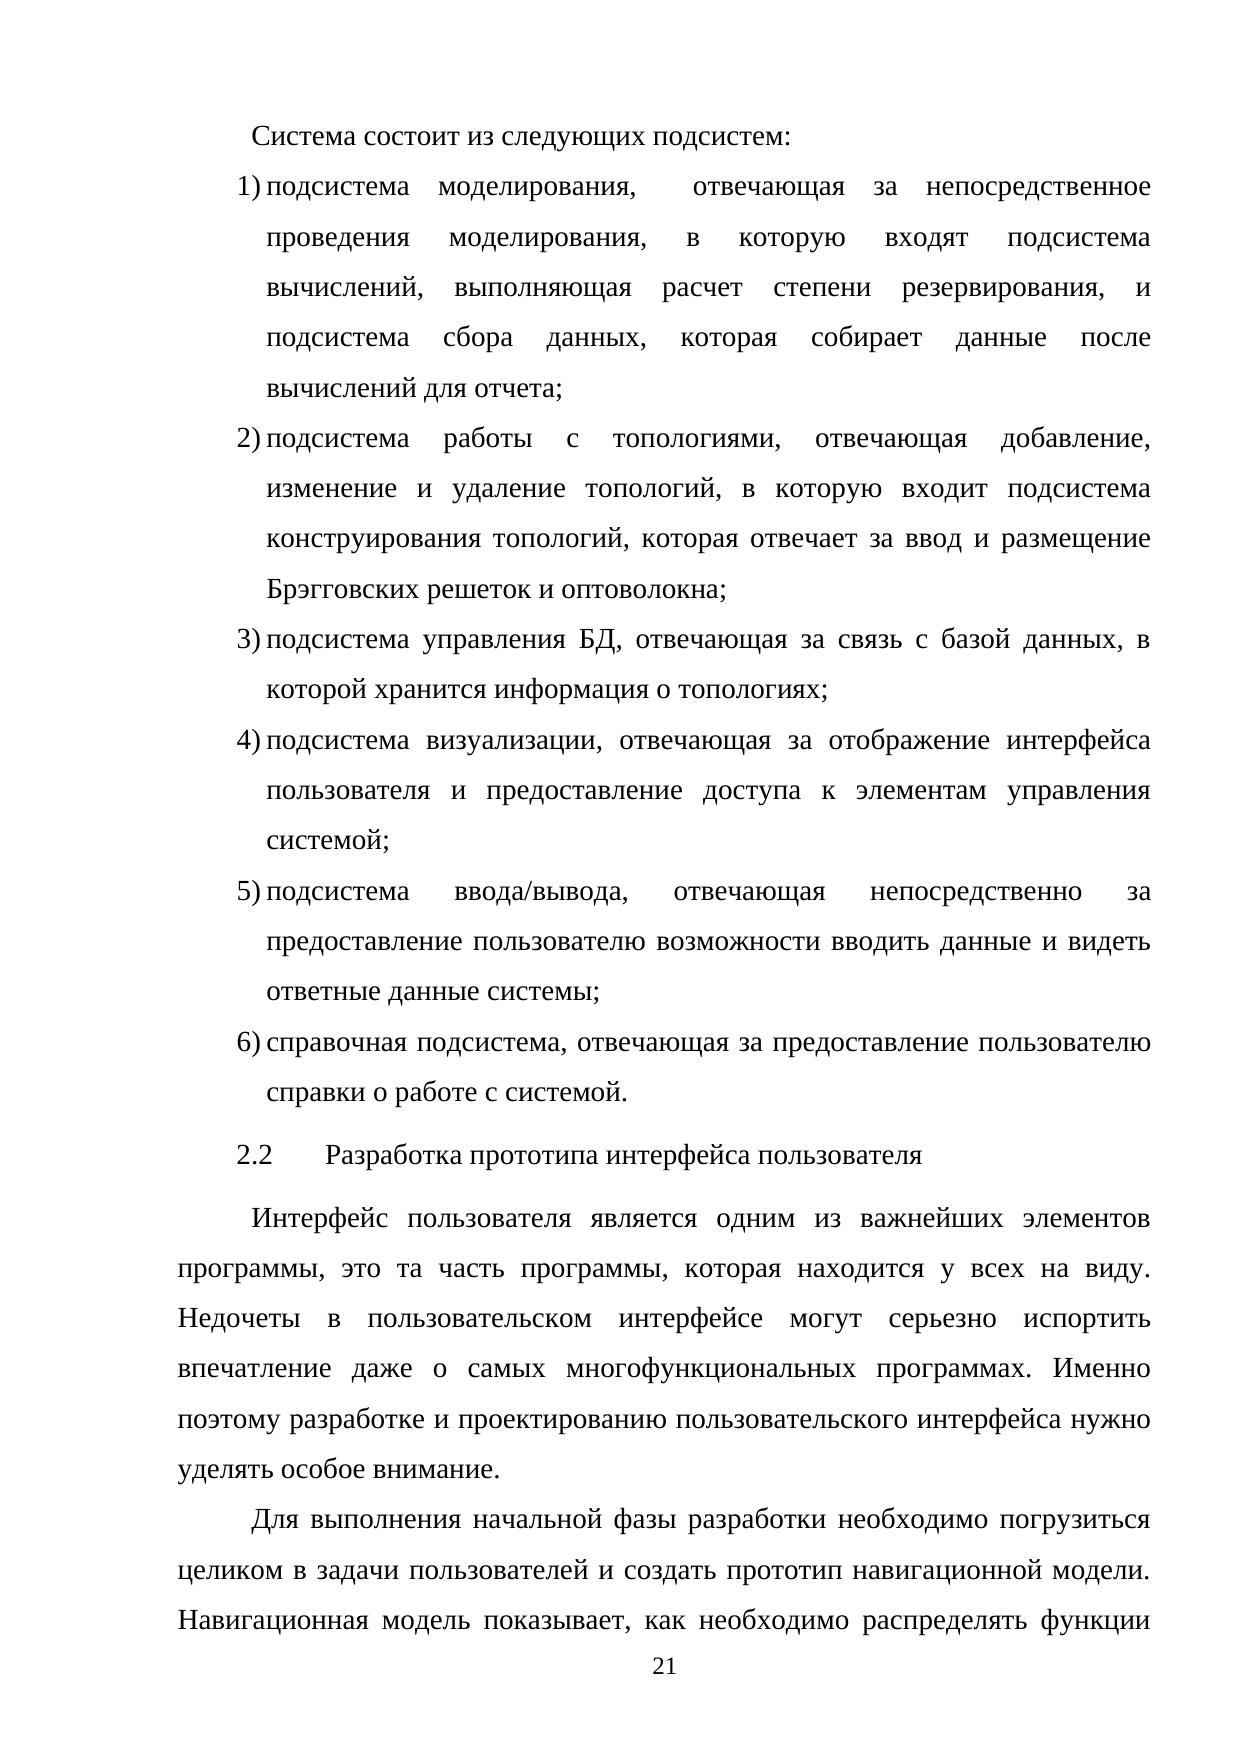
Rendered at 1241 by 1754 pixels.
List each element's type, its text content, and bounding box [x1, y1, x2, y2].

list подсистема моделирования, отвечающая за непосредственное проведения моделирования, в которую входят подсистема вычислений, выполняющая расчет степени резервирования, и подсистема сбора данных, которая собирает данные после вычислений для отчета; [236, 168, 1152, 403]
text справочная подсистема, отвечающая за предоставление пользователю справки о работе с системой. [236, 1024, 1152, 1108]
text подсистема управления БД, отвечающая за связь с базой данных, в которой хранится информация о топологиях; [236, 621, 1152, 705]
text подсистема ввода/вывода, отвечающая непосредственно за предоставление пользователю возможности вводить данные и видеть ответные данные системы; [236, 873, 1152, 1007]
text подсистема работы с топологиями, отвечающая добавление, изменение и удаление топологий, в которую входит подсистема конструирования топологий, которая отвечает за ввод и размещение Брэгговских решеток и оптоволокна; [236, 420, 1152, 604]
text подсистема визуализации, отвечающая за отображение интерфейса пользователя и предоставление доступа к элементам управления системой; [236, 722, 1152, 856]
text Интерфейс пользователя является одним из важнейших элементов программы, это та часть программы, которая находится у всех на виду. Недочеты в пользовательском интерфейсе могут серьезно испортить впечатление даже о самых многофункциональных программах. Именно поэтому разработке и проектированию пользовательского интерфейса нужно уделять особое внимание. [177, 1200, 1152, 1485]
text Система состоит из следующих подсистем: [177, 118, 1152, 152]
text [177, 1502, 1152, 1636]
text Разработка прототипа интерфейса пользователя [236, 1137, 1152, 1170]
